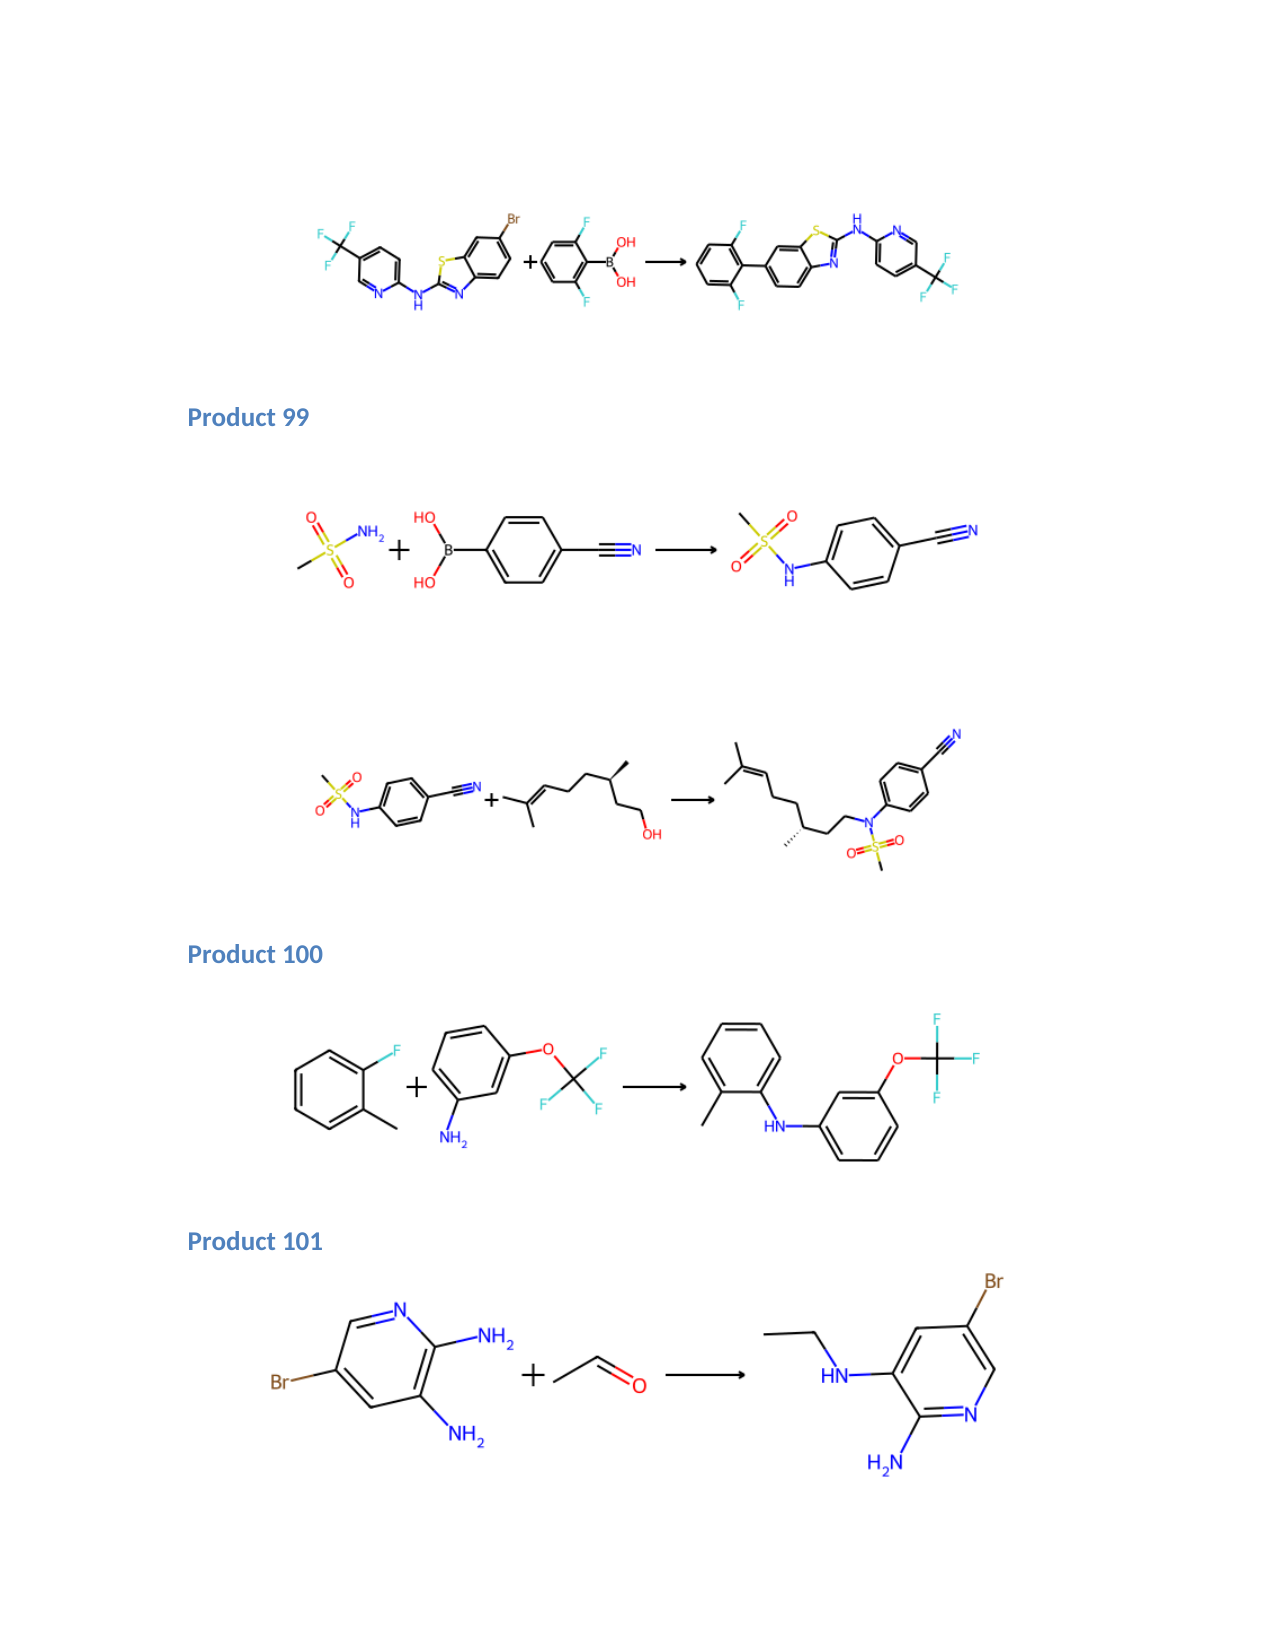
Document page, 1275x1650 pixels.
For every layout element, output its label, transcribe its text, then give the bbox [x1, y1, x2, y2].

picture [187, 687, 1088, 913]
picture [187, 150, 1088, 375]
subtitle Product 101 [187, 1224, 1087, 1258]
picture [187, 1262, 1088, 1488]
subtitle Product 100 [187, 937, 1087, 970]
subtitle Product 99 [187, 400, 1087, 433]
picture [187, 975, 1088, 1200]
picture [187, 437, 1088, 663]
